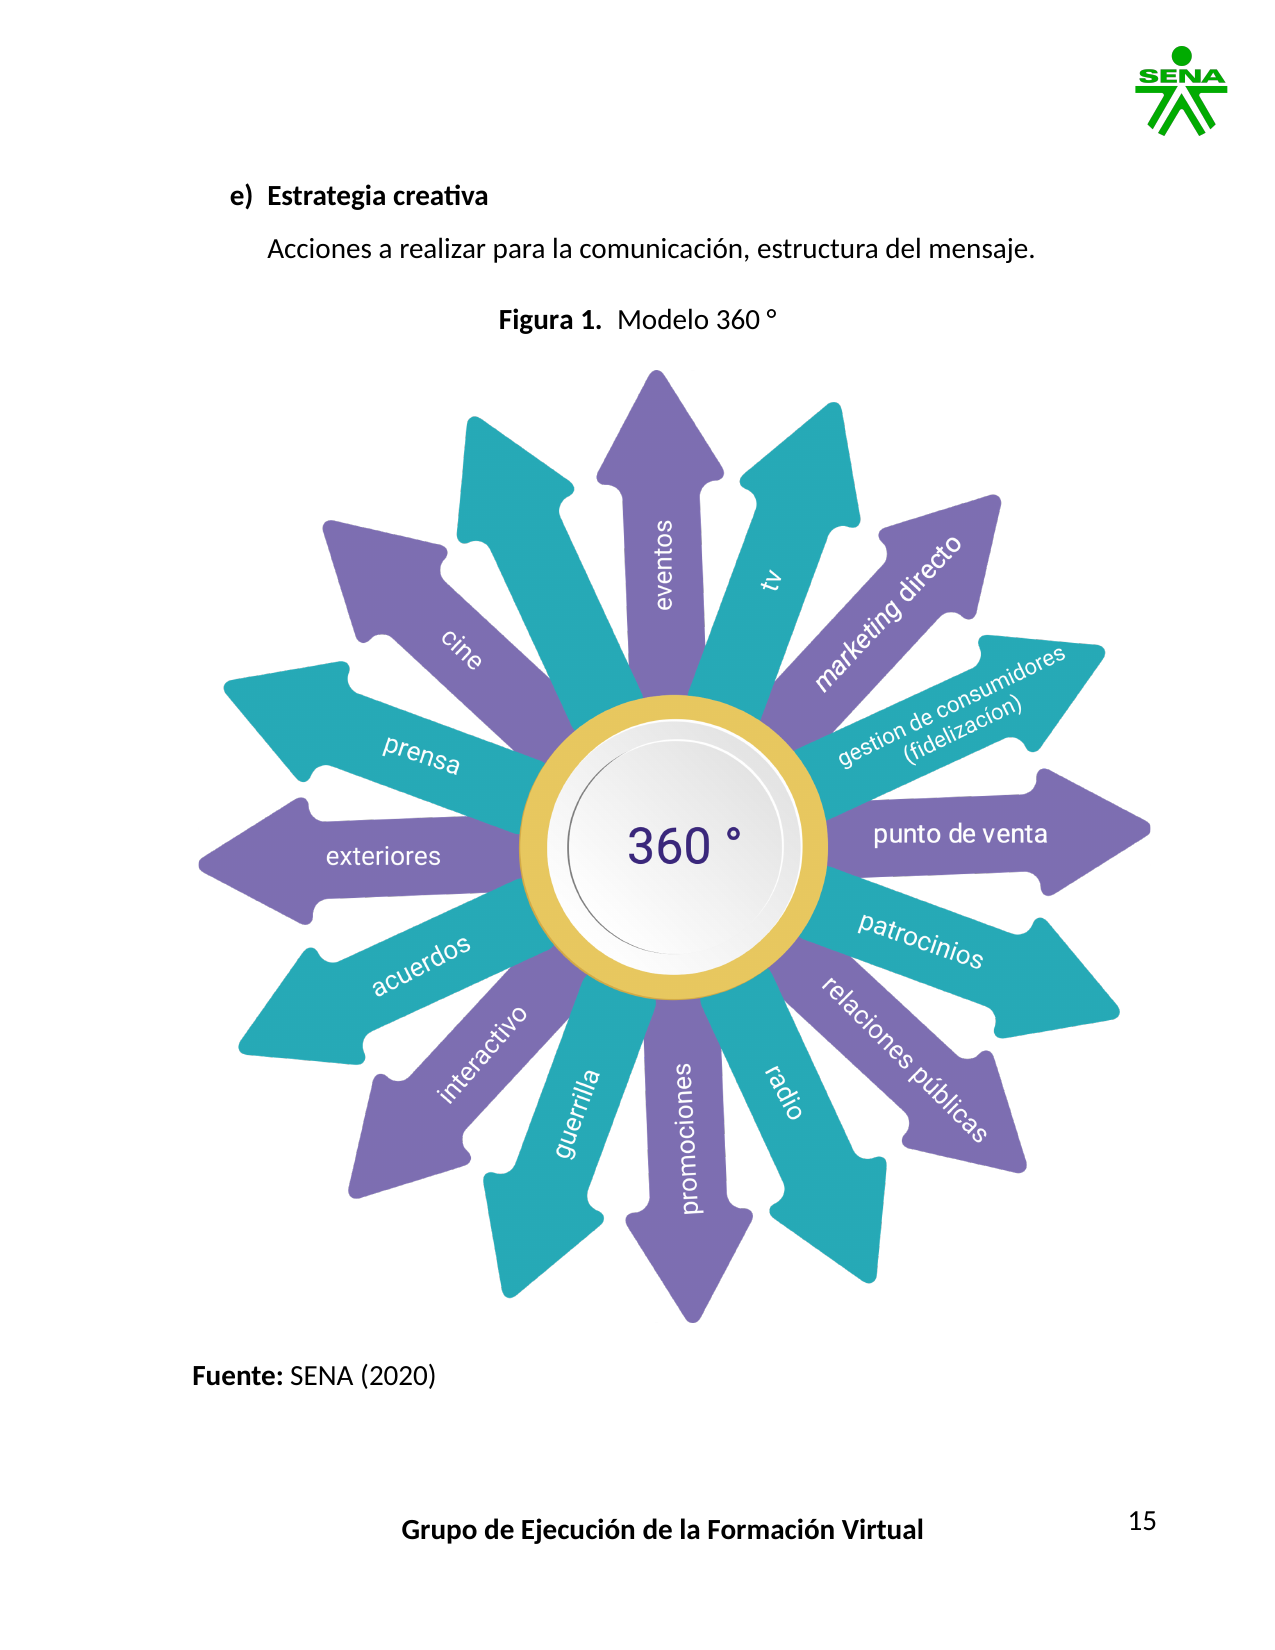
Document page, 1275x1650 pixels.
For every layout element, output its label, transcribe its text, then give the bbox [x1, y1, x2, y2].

picture [198, 370, 1151, 1323]
text Modelo 360 ° [118, 301, 1157, 336]
text Fuente: SENA (2020) [118, 1357, 1157, 1393]
list Estrategia creativa Acciones a realizar para la comunicación, estructura del mensaje. [229, 177, 1157, 266]
picture [1135, 46, 1228, 136]
